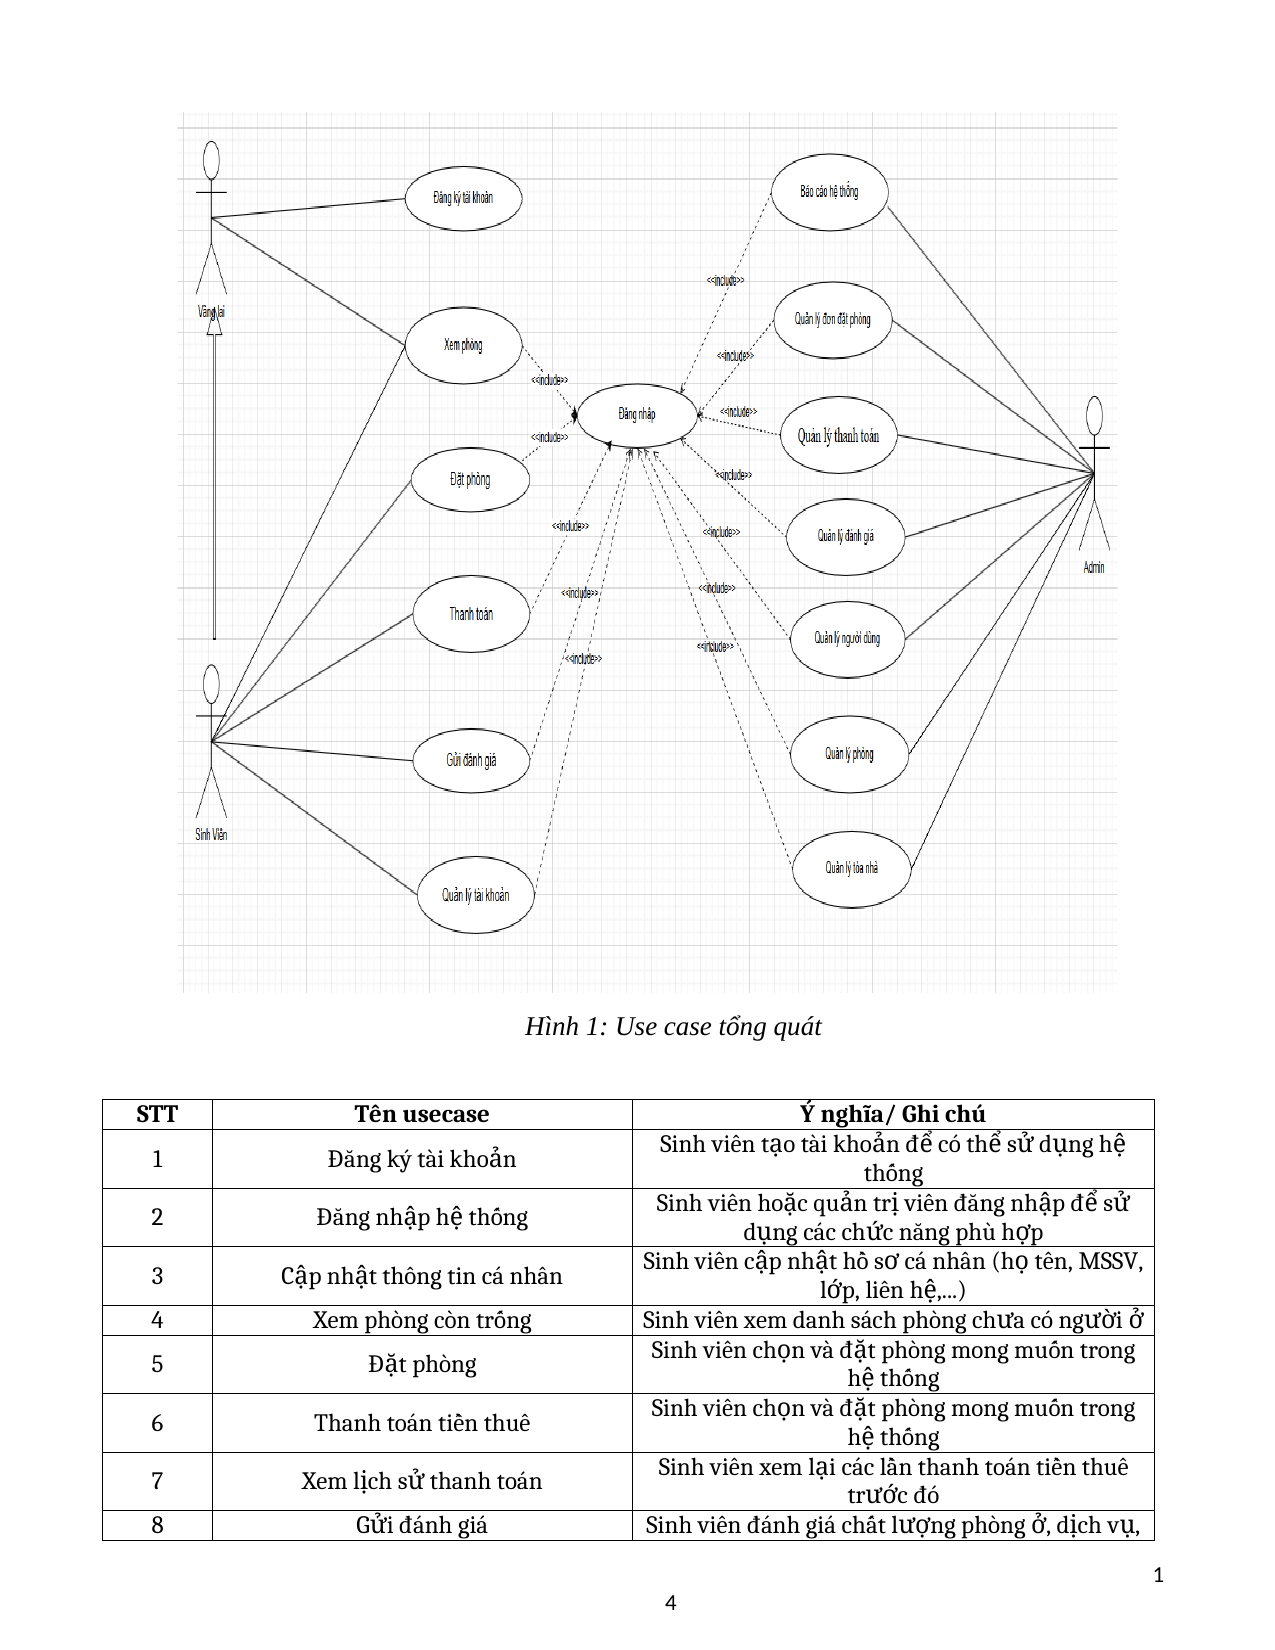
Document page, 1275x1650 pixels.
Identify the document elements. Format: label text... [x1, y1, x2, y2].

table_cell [633, 1511, 1154, 1540]
table_cell 5 [103, 1336, 212, 1393]
table_cell Xem phòng còn trống [213, 1306, 632, 1334]
table_cell Sinh viên chọn và đặt phòng mong muốn trong hệ thống [633, 1336, 1154, 1393]
table_cell Thanh toán tiền thuê [213, 1394, 632, 1452]
table_cell 1 [103, 1130, 212, 1188]
table_cell Đăng ký tài khoản [213, 1130, 632, 1188]
table_cell Sinh viên xem danh sách phòng chưa có người ở [633, 1306, 1154, 1334]
table_cell 7 [103, 1453, 212, 1510]
picture [177, 112, 1118, 993]
text Hình 1: Use case tổng quát [177, 1009, 1172, 1041]
table_cell Sinh viên tạo tài khoản để có thể sử dụng hệ thống [633, 1130, 1154, 1188]
table_cell Cập nhật thông tin cá nhân [213, 1247, 632, 1305]
table_cell Đăng nhập hệ thống [213, 1189, 632, 1246]
table_header Ý nghĩa/ Ghi chú [633, 1100, 1154, 1129]
table_cell 8 [103, 1511, 212, 1540]
table_cell 4 [103, 1306, 212, 1334]
table_cell Sinh viên cập nhật hồ sơ cá nhân (họ tên, MSSV, lớp, liên hệ,...) [633, 1247, 1154, 1305]
table_header Tên usecase [213, 1100, 632, 1129]
table_cell 2 [103, 1189, 212, 1246]
table_cell Sinh viên xem lại các lần thanh toán tiền thuê trước đó [633, 1453, 1154, 1510]
table_cell 6 [103, 1394, 212, 1452]
table_cell Đặt phòng [213, 1336, 632, 1393]
table_header STT [103, 1100, 212, 1129]
table_cell 3 [103, 1247, 212, 1305]
table_cell Sinh viên hoặc quản trị viên đăng nhập để sử dụng các chức năng phù hợp [633, 1189, 1154, 1246]
table_cell Sinh viên chọn và đặt phòng mong muốn trong hệ thống [633, 1394, 1154, 1452]
table_cell Gửi đánh giá [213, 1511, 632, 1540]
table_cell Xem lịch sử thanh toán [213, 1453, 632, 1510]
